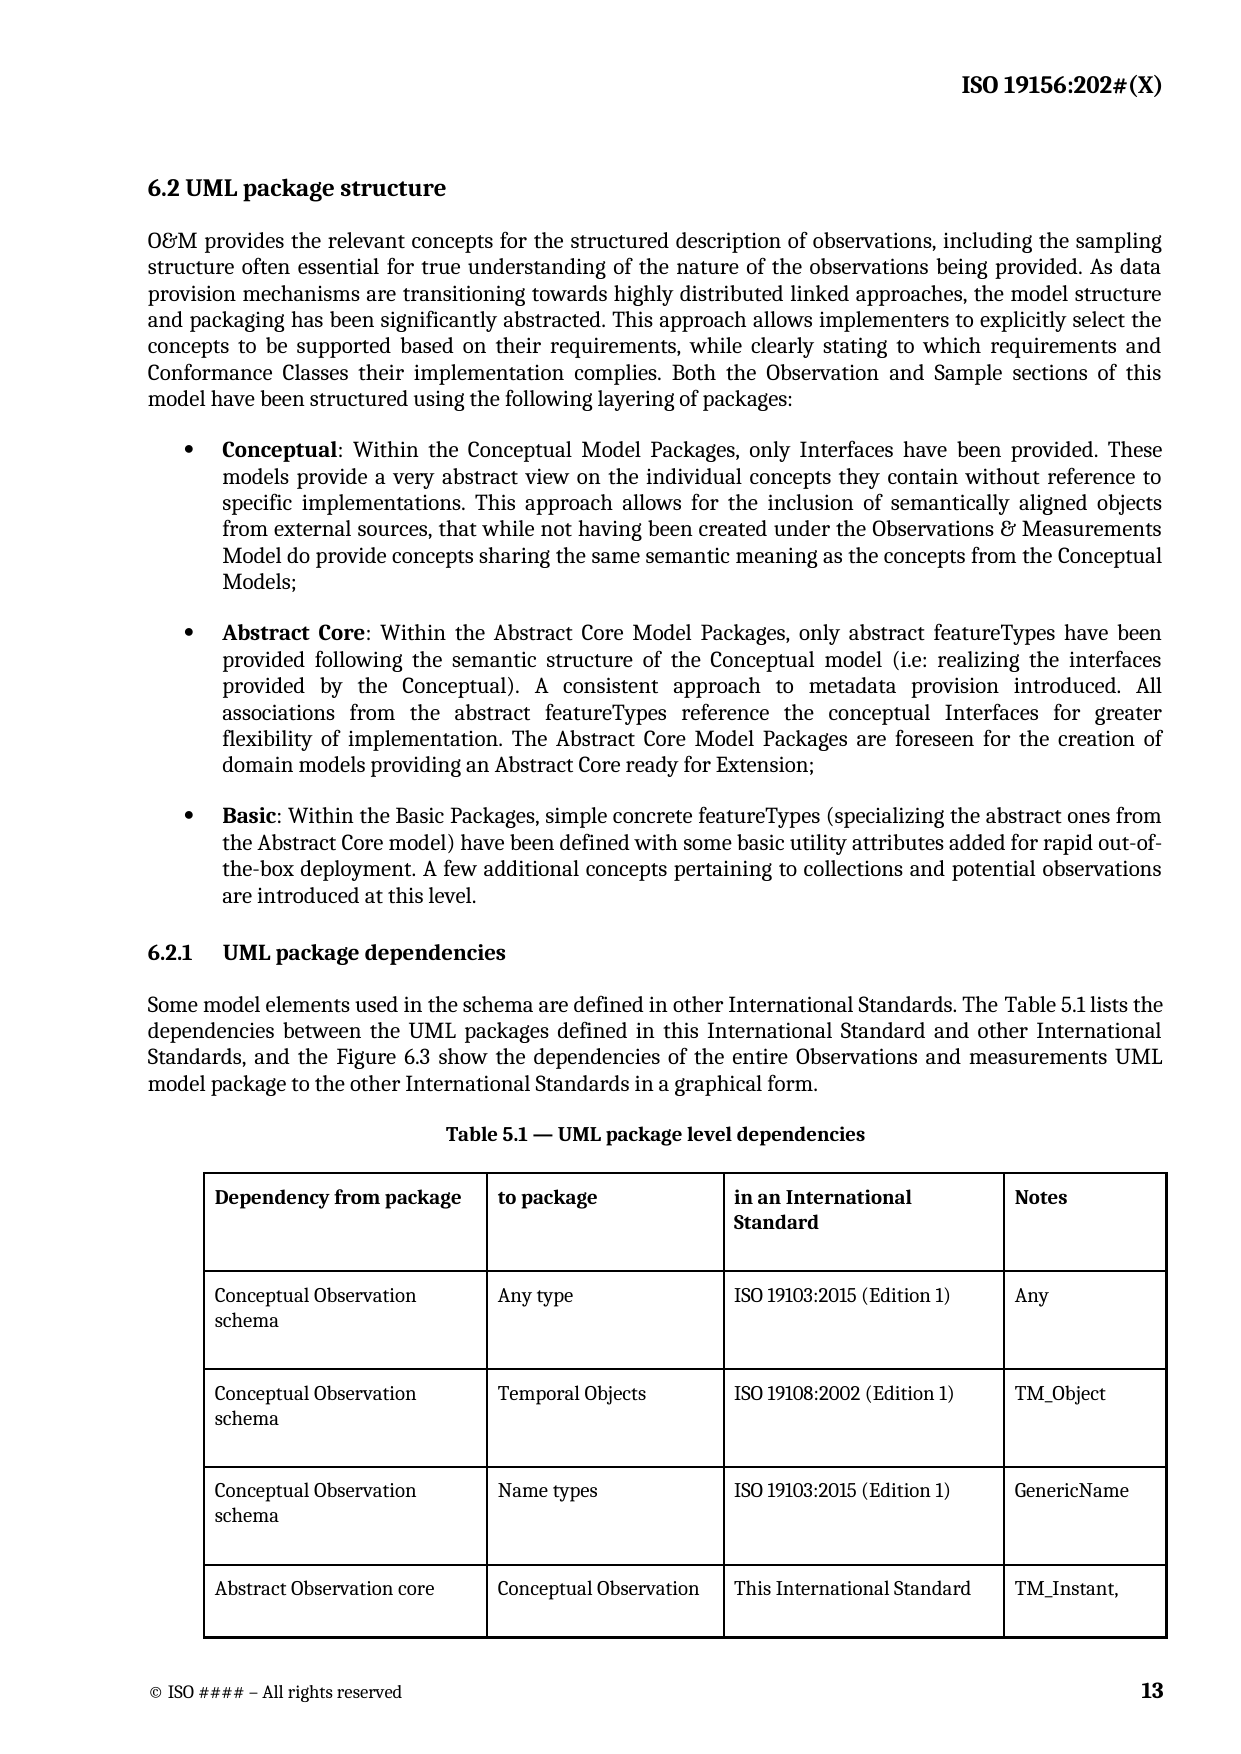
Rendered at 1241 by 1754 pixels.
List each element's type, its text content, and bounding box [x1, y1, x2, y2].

table_cell TM_Object [1005, 1370, 1165, 1466]
text Table 5.1 — UML package level dependencies [148, 1122, 1163, 1147]
list Abstract Core: Within the Abstract Core Model Packages, only abstract featureTypes have been provided following the semantic structure of the Conceptual model (i.e: realizing the interfaces provided by the Conceptual). A consistent approach to metadata provision introduced. All associations from the abstract featureTypes reference the conceptual Interfaces for greater flexibility of implementation. The Abstract Core Model Packages are foreseen for the creation of domain models providing an Abstract Core ready for Extension; [185, 620, 1163, 778]
table_header in an International Standard [725, 1174, 1003, 1270]
table_cell Abstract Observation core [205, 1566, 486, 1636]
table_cell Conceptual Observation schema [488, 1566, 723, 1636]
subtitle UML package structure [148, 174, 1163, 203]
table_cell Name types [488, 1468, 723, 1563]
table_cell Any type [488, 1272, 723, 1368]
table_cell This International Standard [725, 1566, 1003, 1636]
table_cell ISO 19103:2015 (Edition 1) [725, 1468, 1003, 1563]
table_cell TM_Instant, TM_Period via the Temporal Objects dependency [1005, 1566, 1165, 1636]
table_header Dependency from package [205, 1174, 486, 1270]
table_cell ISO 19108:2002 (Edition 1) [725, 1370, 1003, 1466]
table_header Notes [1005, 1174, 1165, 1270]
table_cell Conceptual Observation schema [205, 1468, 486, 1563]
list Basic: Within the Basic Packages, simple concrete featureTypes (specializing the abstract ones from the Abstract Core model) have been defined with some basic utility attributes added for rapid out-of-the-box deployment. A few additional concepts pertaining to collections and potential observations are introduced at this level. [185, 803, 1163, 909]
table_cell ISO 19103:2015 (Edition 1) [725, 1272, 1003, 1368]
table_cell GenericName [1005, 1468, 1165, 1563]
subtitle UML package dependencies [148, 940, 1163, 966]
table_header to package [488, 1174, 723, 1270]
text Some model elements used in the schema are defined in other International Standards. The Table 5.1 lists the dependencies between the UML packages defined in this International Standard and other International Standards, and the Figure 5.3 show the dependencies of the entire Observations and measurements UML model package to the other International Standards in a graphical form. [148, 991, 1163, 1097]
table_cell Temporal Objects [488, 1370, 723, 1466]
table_cell Conceptual Observation schema [205, 1370, 486, 1466]
list Conceptual: Within the Conceptual Model Packages, only Interfaces have been provided. These models provide a very abstract view on the individual concepts they contain without reference to specific implementations. This approach allows for the inclusion of semantically aligned objects from external sources, that while not having been created under the Observations & Measurements Model do provide concepts sharing the same semantic meaning as the concepts from the Conceptual Models; [185, 437, 1163, 595]
table_cell Conceptual Observation schema [205, 1272, 486, 1368]
text O&M provides the relevant concepts for the structured description of observations, including the sampling structure often essential for true understanding of the nature of the observations being provided. As data provision mechanisms are transitioning towards highly distributed linked approaches, the model structure and packaging has been significantly abstracted. This approach allows implementers to explicitly select the concepts to be supported based on their requirements, while clearly stating to which requirements and Conformance Classes their implementation complies. Both the Observation and Sample sections of this model have been structured using the following layering of packages: [148, 228, 1163, 412]
table_cell Any [1005, 1272, 1165, 1368]
